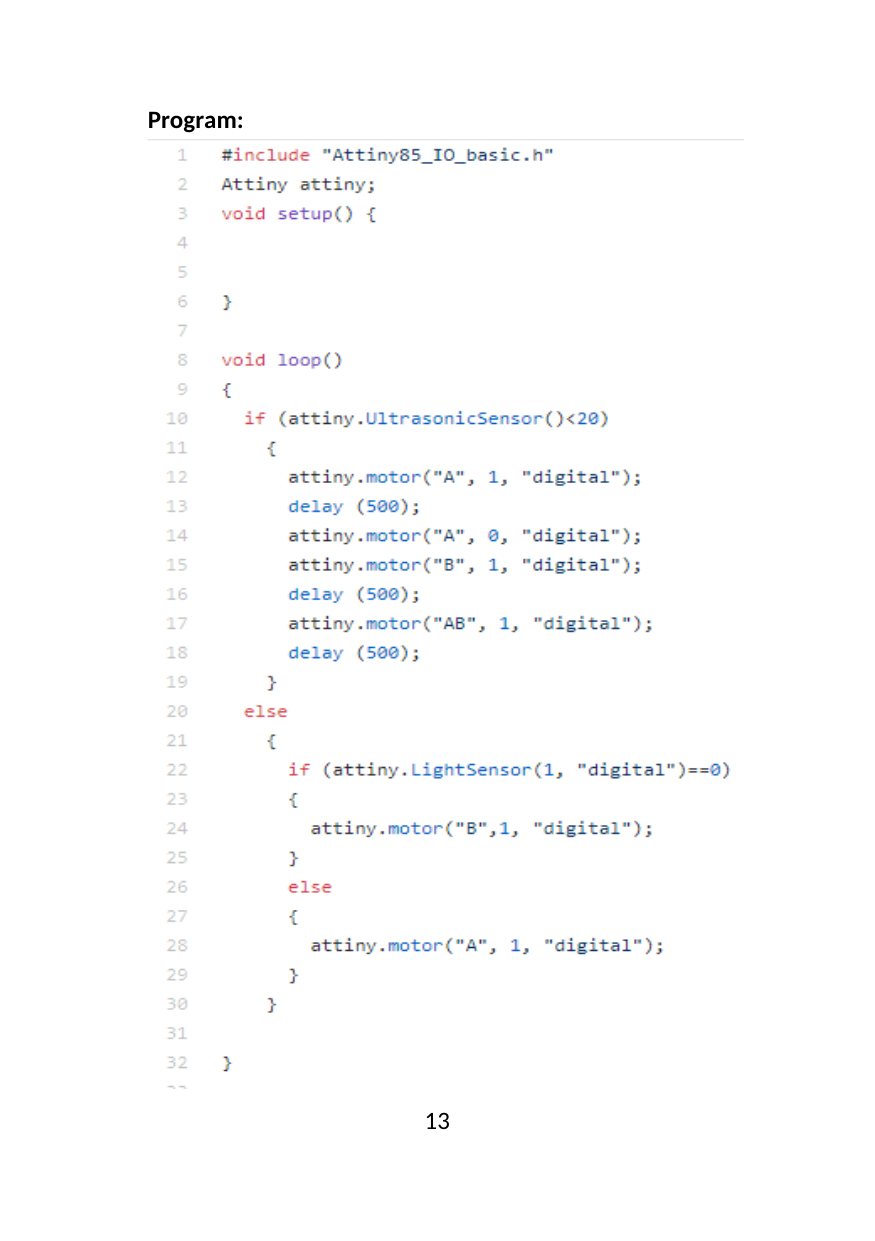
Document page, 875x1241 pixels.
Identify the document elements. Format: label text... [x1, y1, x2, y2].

text Program: [148, 104, 726, 135]
picture [147, 139, 744, 1089]
